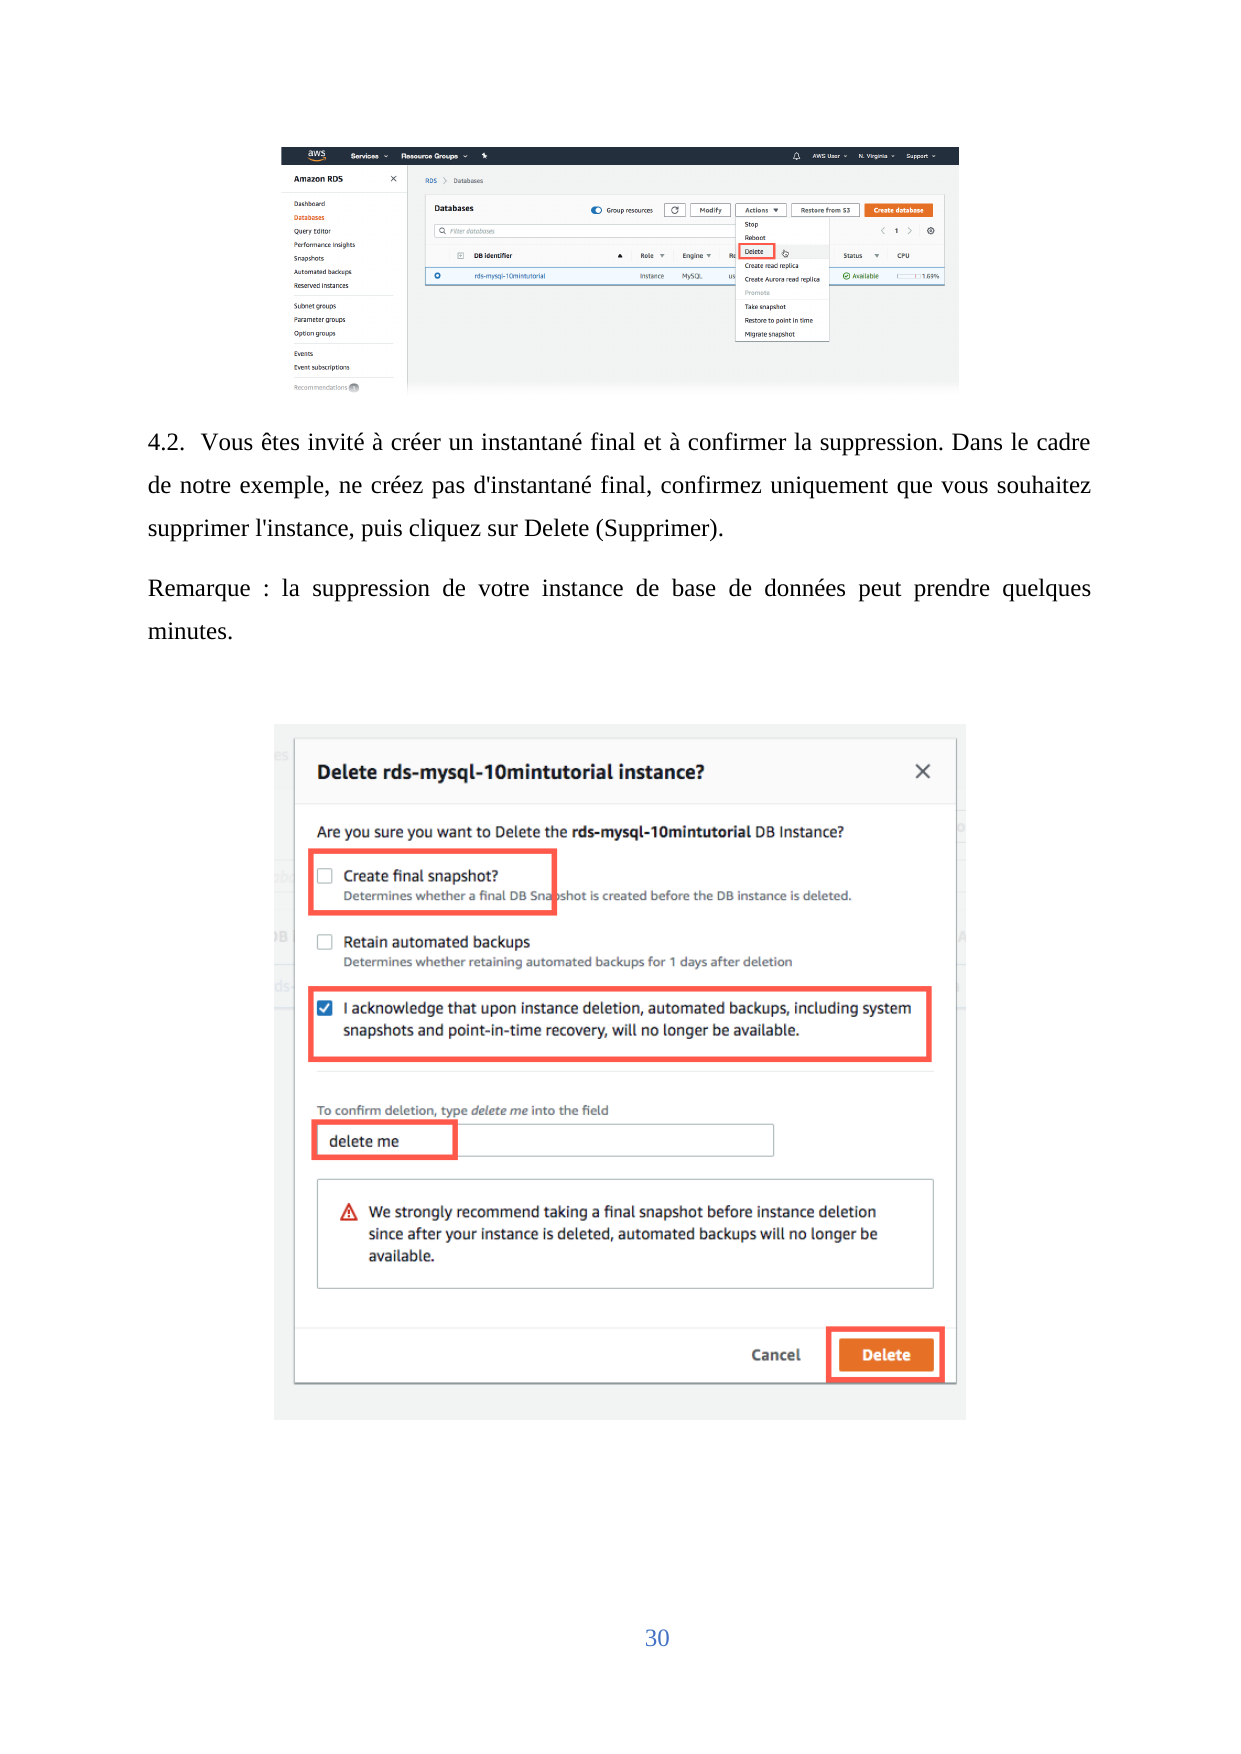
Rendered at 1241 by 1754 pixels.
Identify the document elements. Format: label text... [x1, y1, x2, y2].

text Remarque : la suppression de votre instance de base de données peut prendre quelques minutes. [148, 573, 1093, 645]
text 4.2. Vous êtes invité à créer un instantané final et à confirmer la suppression. Dans le cadre de notre exemple, ne créez pas d'instantané final, confirmez uniquement que vous souhaitez supprimer l'instance, puis cliquez sur Delete (Supprimer). [148, 427, 1093, 542]
picture [281, 147, 959, 396]
picture [274, 724, 967, 1420]
